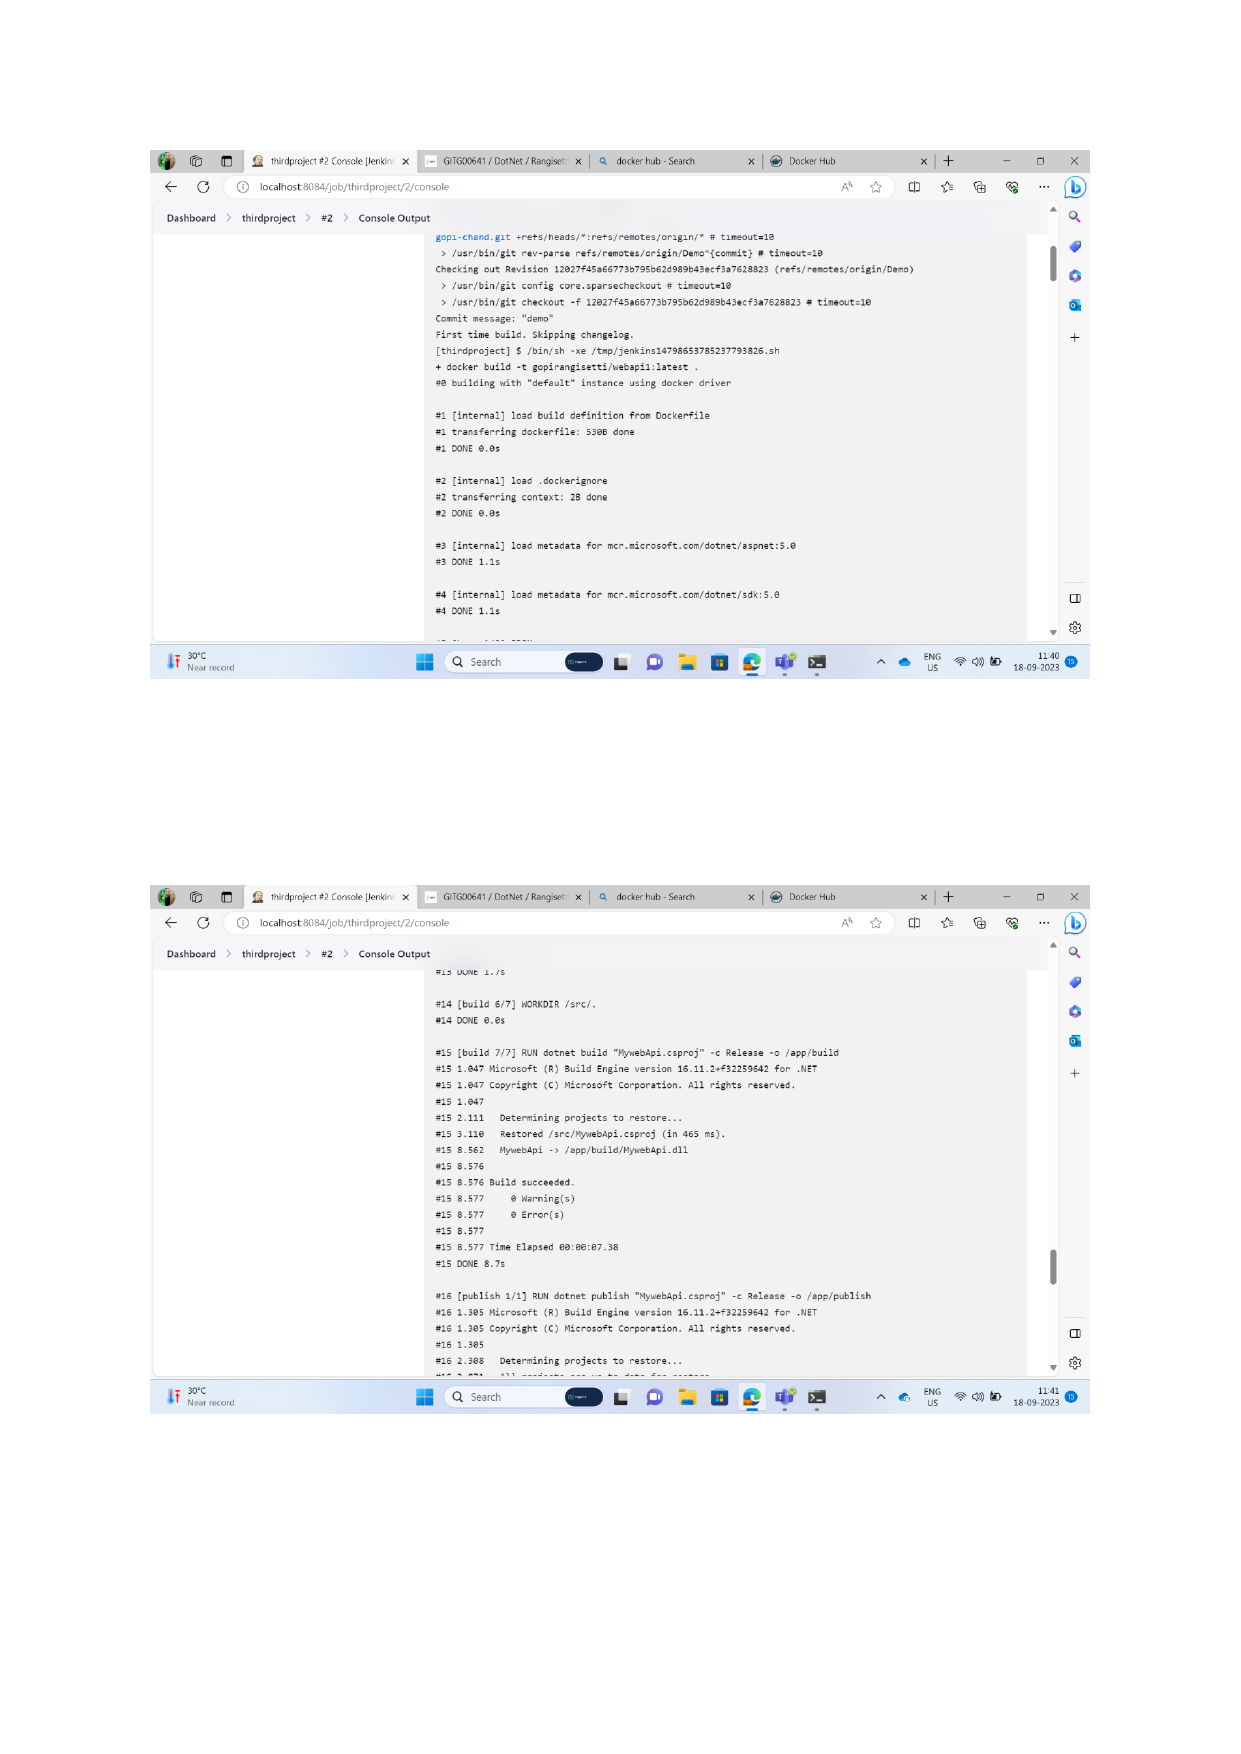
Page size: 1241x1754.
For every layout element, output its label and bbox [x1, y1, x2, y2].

picture [150, 150, 1091, 679]
picture [150, 885, 1091, 1414]
